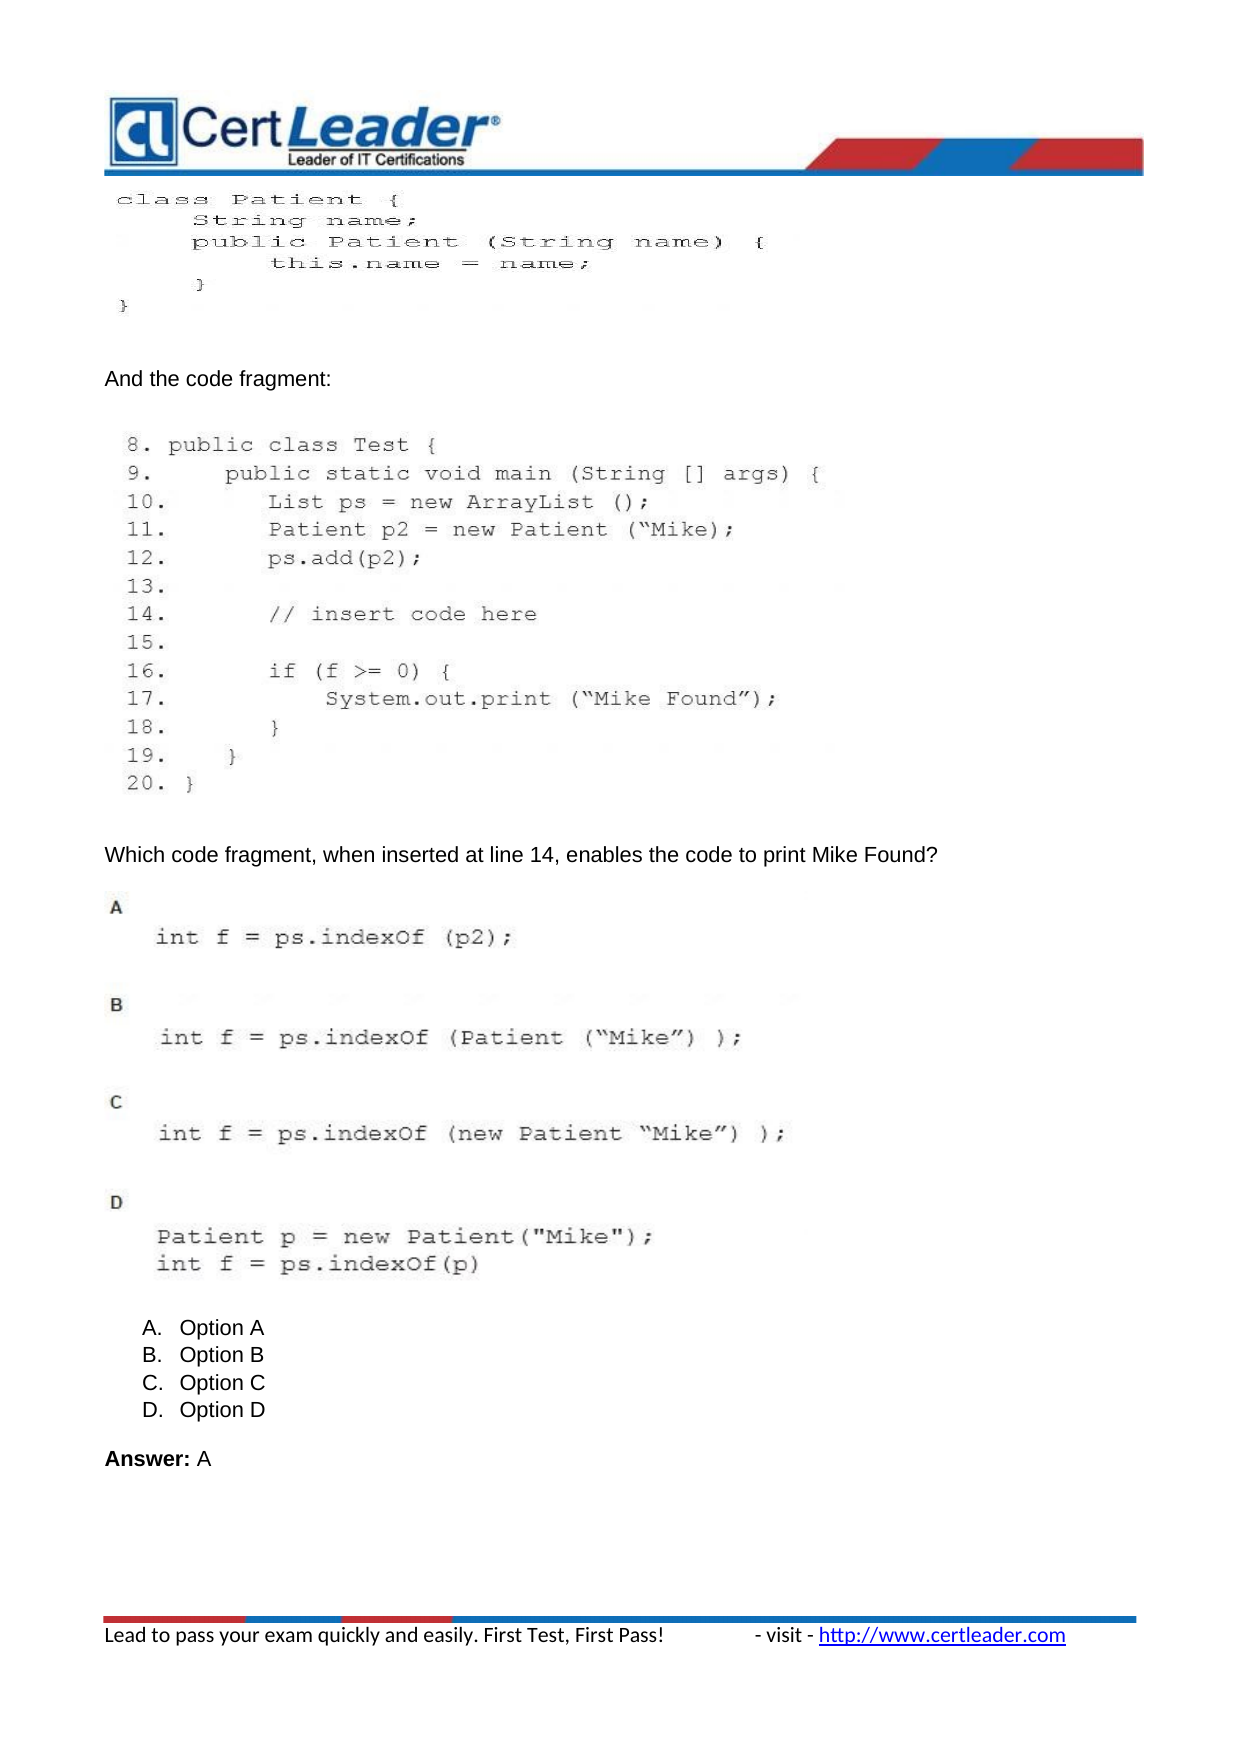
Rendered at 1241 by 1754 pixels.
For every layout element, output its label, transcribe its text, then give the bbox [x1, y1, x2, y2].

text Answer: A [104, 1446, 1136, 1471]
text Which code fragment, when inserted at line 14, enables the code to print Mike Found? [104, 842, 1136, 867]
list Option D [142, 1397, 1136, 1422]
picture [104, 414, 849, 819]
text And the code fragment: [104, 366, 1136, 391]
picture [104, 90, 1144, 176]
picture [103, 1616, 1137, 1623]
picture [104, 891, 808, 1292]
picture [104, 178, 800, 342]
list Option B [142, 1342, 1136, 1368]
list Option A [142, 1315, 1136, 1340]
list Option C [142, 1369, 1136, 1395]
